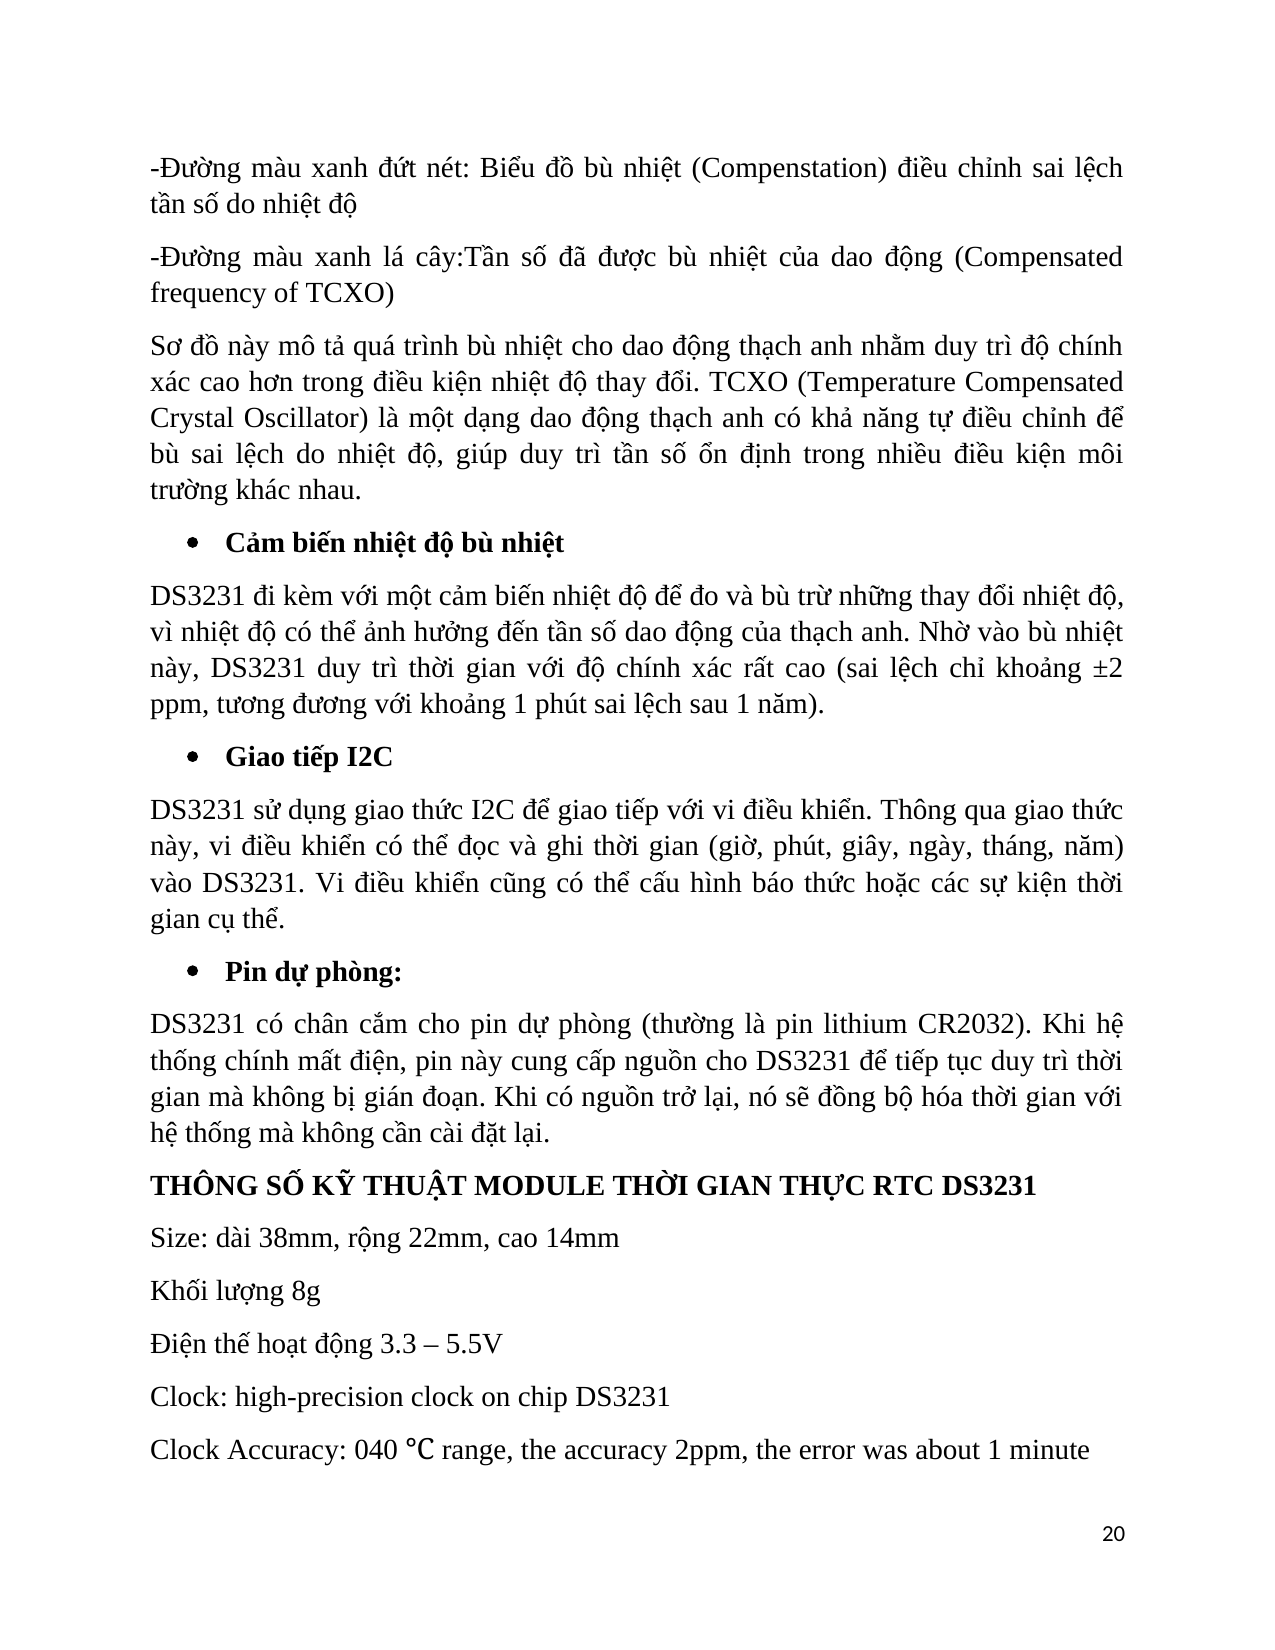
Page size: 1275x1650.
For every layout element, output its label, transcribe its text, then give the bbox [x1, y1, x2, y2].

text Sơ đồ này mô tả quá trình bù nhiệt cho dao động thạch anh nhằm duy trì độ chính xác cao hơn trong điều kiện nhiệt độ thay đổi. TCXO (Temperature Compensated Crystal Oscillator) là một dạng dao động thạch anh có khả năng tự điều chỉnh để bù sai lệch do nhiệt độ, giúp duy trì tần số ổn định trong nhiều điều kiện môi trường khác nhau. [150, 328, 1125, 506]
text -Đường màu xanh đứt nét: Biểu đồ bù nhiệt (Compenstation) điều chỉnh sai lệch tần số do nhiệt độ [150, 150, 1125, 220]
list Giao tiếp I2C [187, 739, 1125, 773]
text -Đường màu xanh lá cây:Tần số đã được bù nhiệt của dao động (Compensated frequency of TCXO) [150, 239, 1125, 309]
list Pin dự phòng: [187, 954, 1125, 987]
text Clock Accuracy: 040 ℃ range, the accuracy 2ppm, the error was about 1 minute [150, 1432, 1125, 1465]
text DS3231 sử dụng giao thức I2C để giao tiếp với vi điều khiển. Thông qua giao thức này, vi điều khiển có thể đọc và ghi thời gian (giờ, phút, giây, ngày, tháng, năm) vào DS3231. Vi điều khiển cũng có thể cấu hình báo thức hoặc các sự kiện thời gian cụ thể. [150, 792, 1125, 934]
text Khối lượng 8g [150, 1273, 1125, 1307]
text DS3231 đi kèm với một cảm biến nhiệt độ để đo và bù trừ những thay đổi nhiệt độ, vì nhiệt độ có thể ảnh hưởng đến tần số dao động của thạch anh. Nhờ vào bù nhiệt này, DS3231 duy trì thời gian với độ chính xác rất cao (sai lệch chỉ khoảng ±2 ppm, tương đương với khoảng 1 phút sai lệch sau 1 năm). [150, 578, 1125, 720]
text DS3231 có chân cắm cho pin dự phòng (thường là pin lithium CR2032). Khi hệ thống chính mất điện, pin này cung cấp nguồn cho DS3231 để tiếp tục duy trì thời gian mà không bị gián đoạn. Khi có nguồn trở lại, nó sẽ đồng bộ hóa thời gian với hệ thống mà không cần cài đặt lại. [150, 1007, 1125, 1148]
text Điện thế hoạt động 3.3 – 5.5V [150, 1326, 1125, 1360]
text Size: dài 38mm, rộng 22mm, cao 14mm [150, 1221, 1125, 1254]
list Cảm biến nhiệt độ bù nhiệt [187, 525, 1125, 559]
text THÔNG SỐ KỸ THUẬT MODULE THỜI GIAN THỰC RTC DS3231 [150, 1168, 1125, 1201]
text Clock: high-precision clock on chip DS3231 [150, 1379, 1125, 1413]
